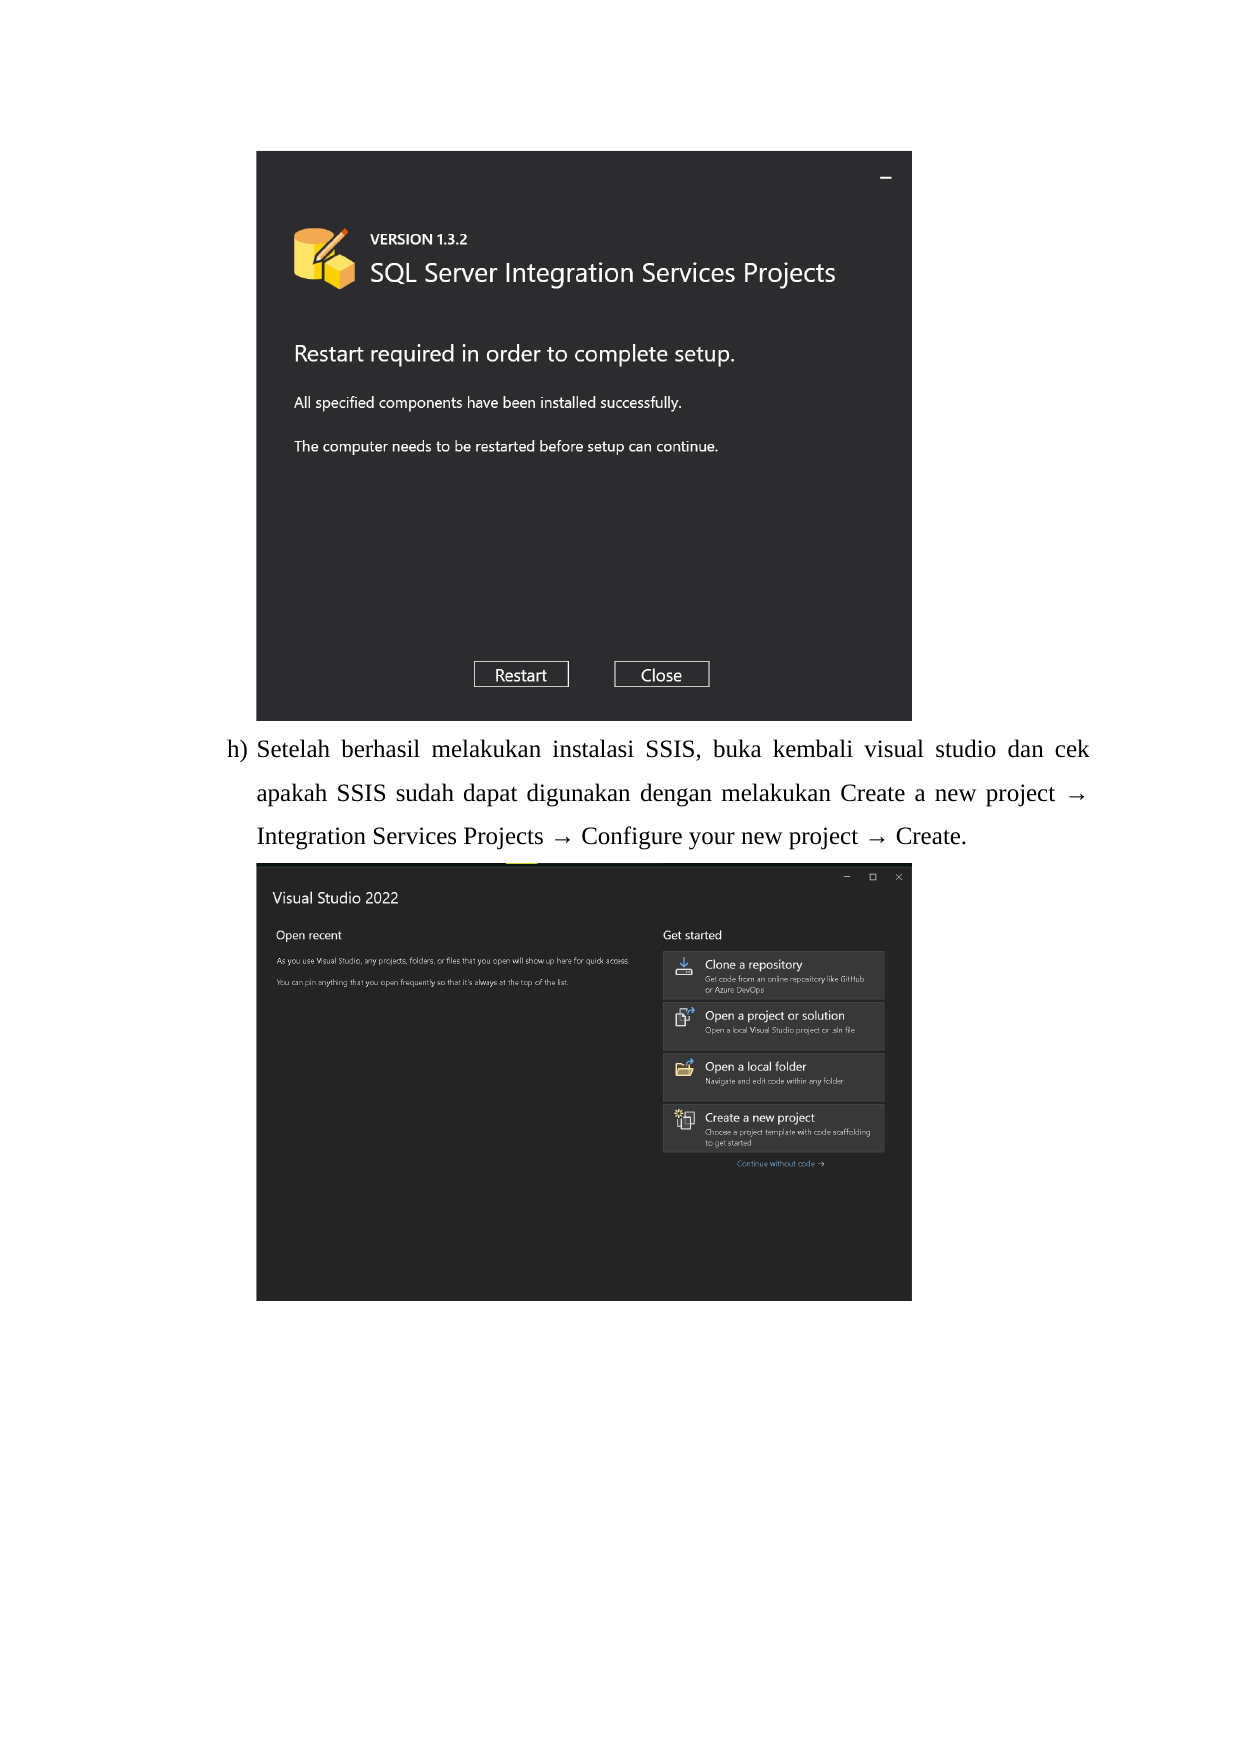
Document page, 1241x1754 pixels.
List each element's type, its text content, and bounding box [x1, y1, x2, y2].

list Setelah berhasil melakukan instalasi SSIS, buka kembali visual studio dan cek apakah SSIS sudah dapat digunakan dengan melakukan Create a new project → Integration Services Projects → Configure your new project → Create. [227, 734, 1090, 849]
picture [256, 150, 912, 721]
picture [256, 863, 912, 1301]
